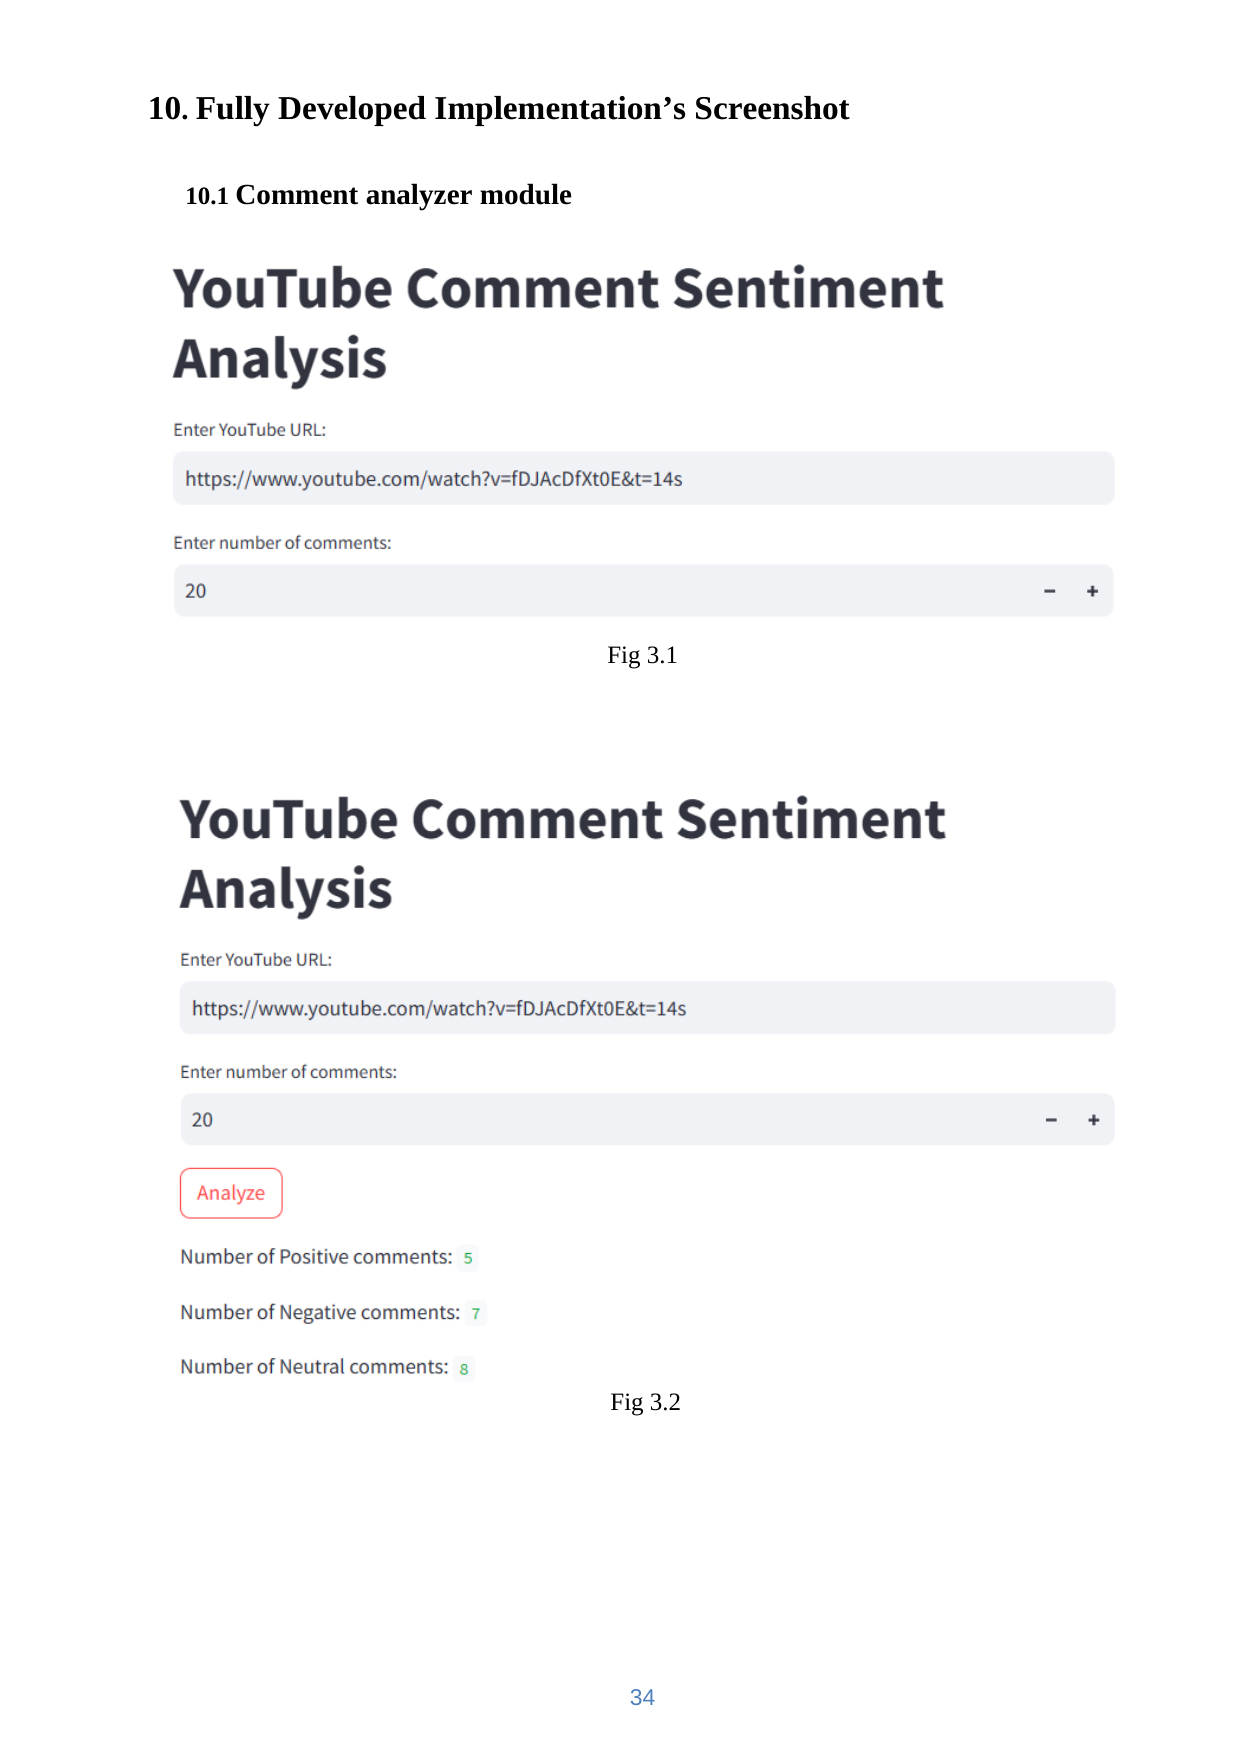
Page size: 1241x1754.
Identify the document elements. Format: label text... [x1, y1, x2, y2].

text 10. Fully Developed Implementation’s Screenshot [148, 89, 1137, 127]
text Fig 3.1 [148, 641, 1137, 669]
picture [147, 248, 1123, 637]
list Comment analyzer module [185, 177, 1137, 210]
picture [155, 772, 1130, 1383]
text Fig 3.2 [148, 1387, 1137, 1416]
